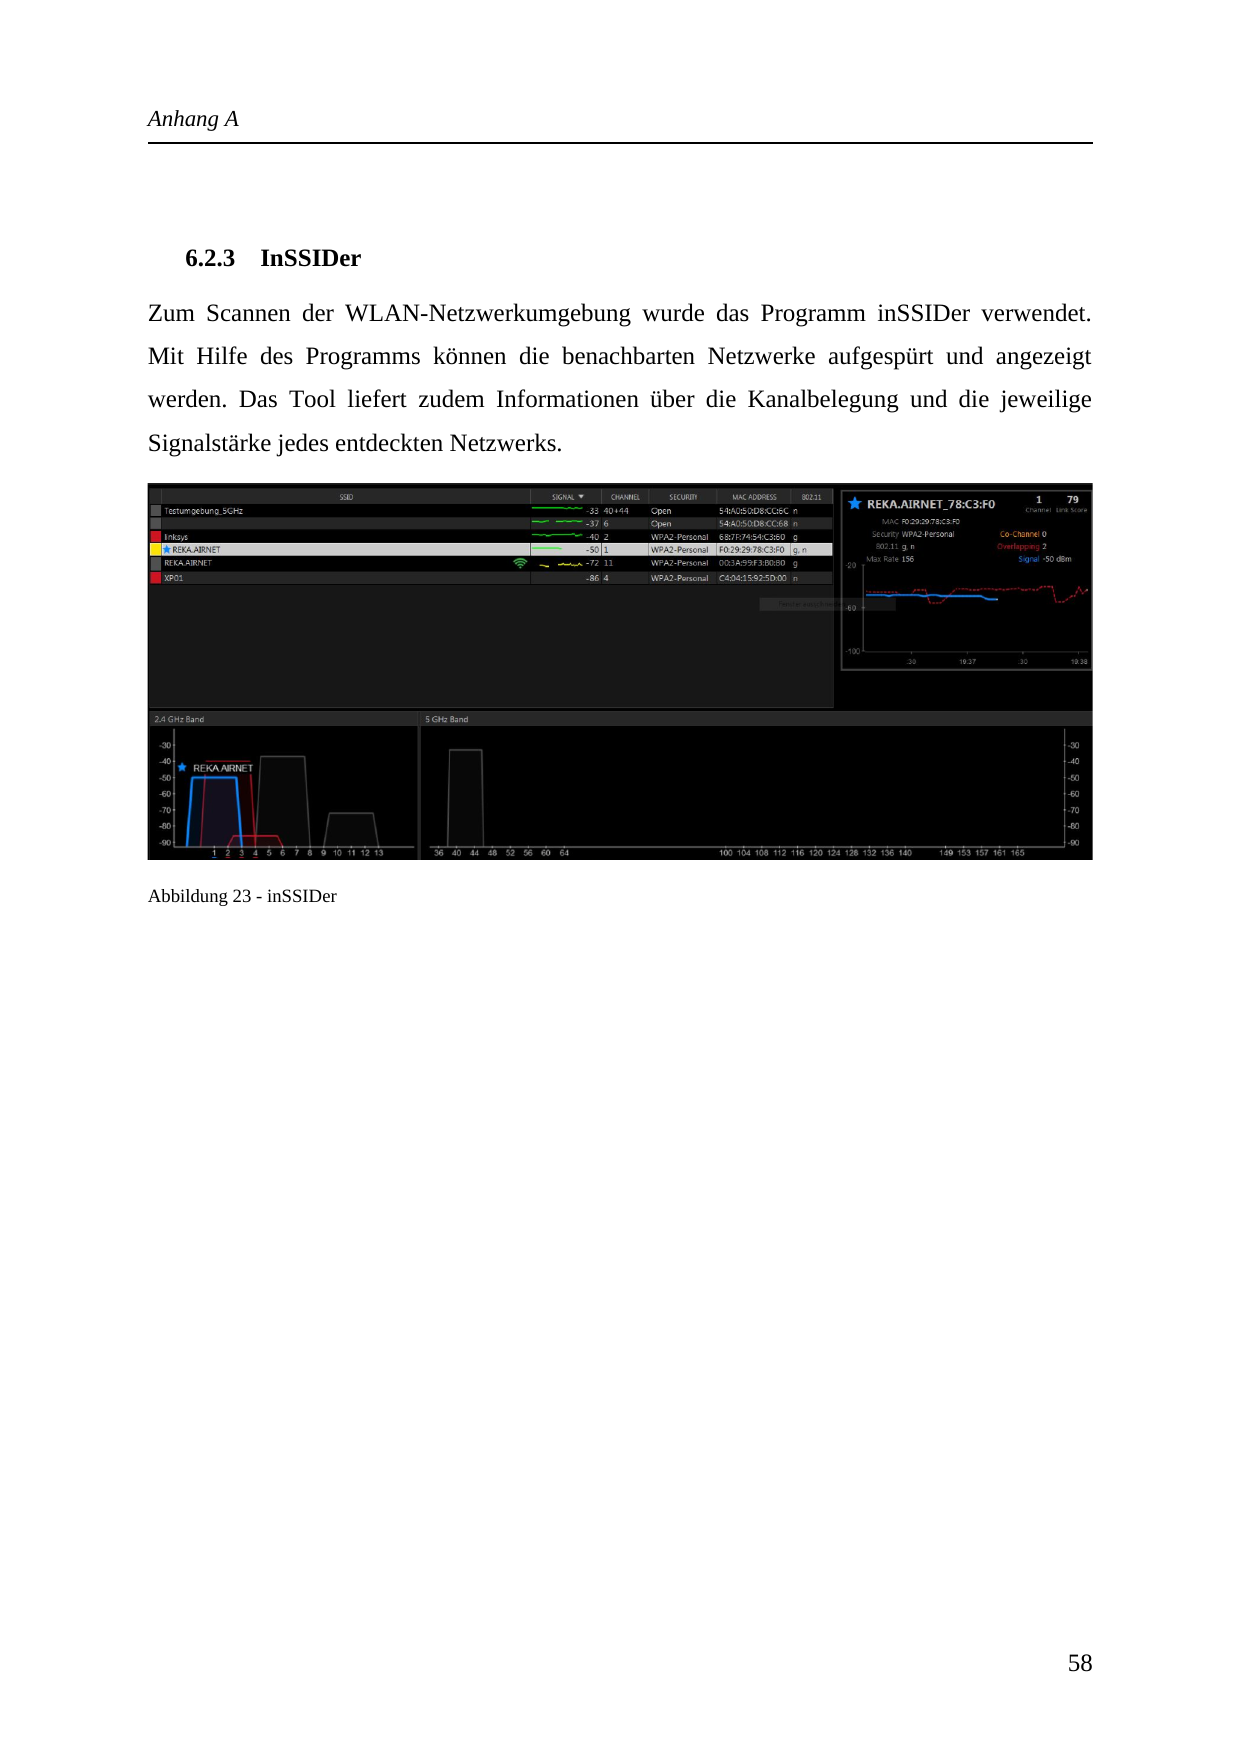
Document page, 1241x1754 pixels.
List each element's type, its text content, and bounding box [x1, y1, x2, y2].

picture [147, 483, 1093, 860]
text Abbildung 23 - inSSIDer [148, 884, 1093, 906]
text Zum Scannen der WLAN-Netzwerkumgebung wurde das Programm inSSIDer verwendet. Mit Hilfe des Programms können die benachbarten Netzwerke aufgespürt und angezeigt werden. Das Tool liefert zudem Informationen über die Kanalbelegung und die jeweilige Signalstärke jedes entdeckten Netzwerks. [148, 298, 1093, 456]
subtitle InSSIDer [185, 243, 1093, 271]
